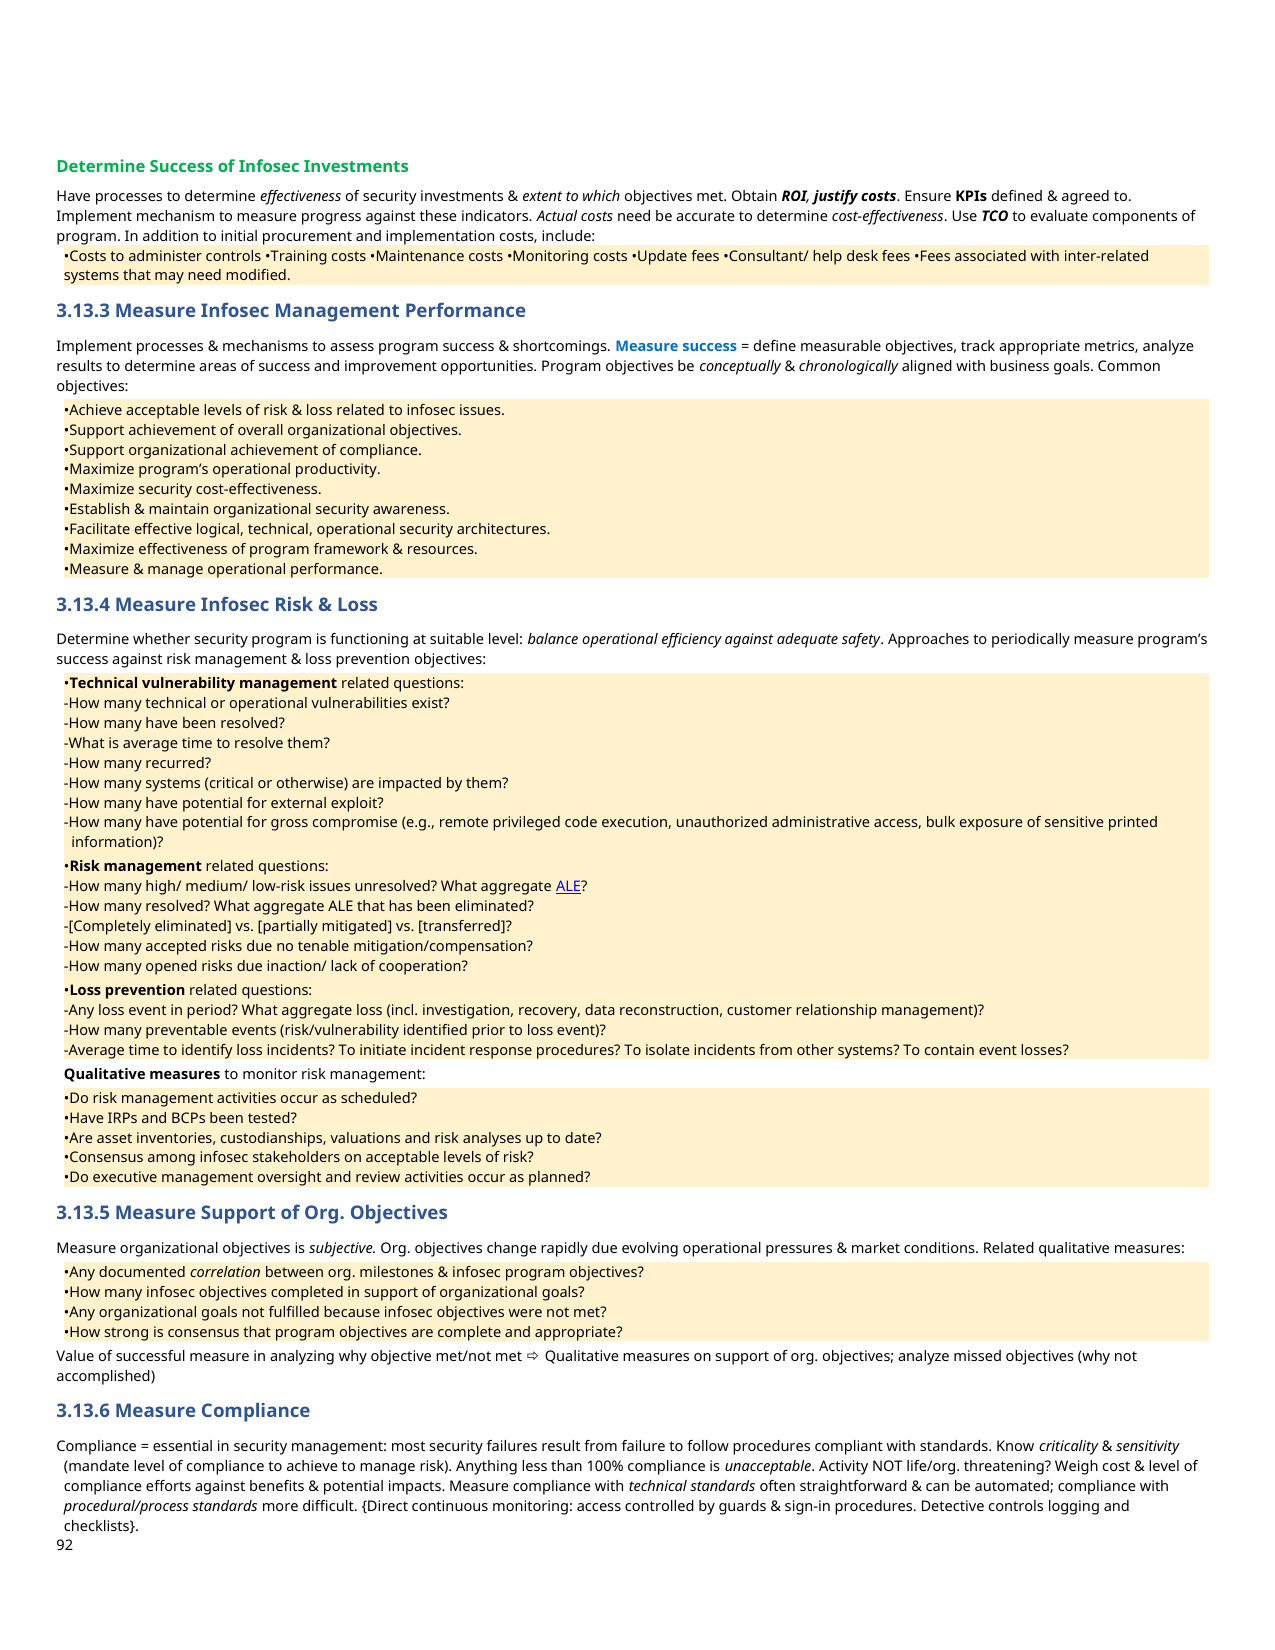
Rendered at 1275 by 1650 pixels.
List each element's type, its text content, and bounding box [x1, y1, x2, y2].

text -How many preventable events (risk/vulnerability identified prior to loss event)? [64, 1019, 1209, 1039]
text •Costs to administer controls •Training costs •Maintenance costs •Monitoring costs •Update fees •Consultant/ help desk fees •Fees associated with inter-related systems that may need modified. [64, 245, 1209, 285]
text Have processes to determine effectiveness of security investments & extent to which objectives met. Obtain ROI, justify costs. Ensure KPIs defined & agreed to. Implement mechanism to measure progress against these indicators. Actual costs need be accurate to determine cost-effectiveness. Use TCO to evaluate components of program. In addition to initial procurement and implementation costs, include: [56, 186, 1209, 245]
text Determine whether security program is functioning at suitable level: balance operational efficiency against adequate safety. Approaches to periodically measure program’s success against risk management & loss prevention objectives: [56, 629, 1209, 669]
text •Risk management related questions: [64, 856, 1209, 876]
text •How many infosec objectives completed in support of organizational goals? [64, 1282, 1209, 1301]
text Measure organizational objectives is subjective. Org. objectives change rapidly due evolving operational pressures & market conditions. Related qualitative measures: [56, 1238, 1209, 1257]
text -How many opened risks due inaction/ lack of cooperation? [64, 956, 1209, 976]
text Qualitative measures to monitor risk management: [64, 1063, 1209, 1083]
subtitle Determine Success of Infosec Investments [56, 154, 1209, 177]
text •Maximize security cost-effectiveness. [64, 479, 1209, 499]
text -How many recurred? [64, 753, 1209, 772]
text Implement processes & mechanisms to assess program success & shortcomings. Measure success = define measurable objectives, track appropriate metrics, analyze results to determine areas of success and improvement opportunities. Program objectives be conceptually & chronologically aligned with business goals. Common objectives: [56, 336, 1209, 395]
text •Achieve acceptable levels of risk & loss related to infosec issues. [64, 399, 1209, 419]
text •Are asset inventories, custodianships, valuations and risk analyses up to date? [64, 1127, 1209, 1147]
text •Consensus among infosec stakeholders on acceptable levels of risk? [64, 1147, 1209, 1167]
text •Do executive management oversight and review activities occur as planned? [64, 1167, 1209, 1187]
text •Support organizational achievement of compliance. [64, 439, 1209, 459]
subtitle 3.13.4 Measure Infosec Risk & Loss [56, 591, 1209, 617]
text •Facilitate effective logical, technical, operational security architectures. [64, 519, 1209, 539]
text •Have IRPs and BCPs been tested? [64, 1107, 1209, 1127]
text •Maximize effectiveness of program framework & resources. [64, 539, 1209, 559]
text •Measure & manage operational performance. [64, 559, 1209, 578]
text -Any loss event in period? What aggregate loss (incl. investigation, recovery, data reconstruction, customer relationship management)? [64, 1000, 1209, 1019]
text •Any documented correlation between org. milestones & infosec program objectives? [64, 1262, 1209, 1282]
text •How strong is consensus that program objectives are complete and appropriate? [64, 1321, 1209, 1341]
text -How many systems (critical or otherwise) are impacted by them? [64, 772, 1209, 792]
text •Establish & maintain organizational security awareness. [64, 499, 1209, 519]
text -What is average time to resolve them? [64, 733, 1209, 753]
text -Average time to identify loss incidents? To initiate incident response procedures? To isolate incidents from other systems? To contain event losses? [64, 1039, 1209, 1059]
text -[Completely eliminated] vs. [partially mitigated] vs. [transferred]? [64, 916, 1209, 936]
text •Loss prevention related questions: [64, 980, 1209, 1000]
text -How many accepted risks due no tenable mitigation/compensation? [64, 936, 1209, 956]
text •Technical vulnerability management related questions: [64, 673, 1209, 693]
text -How many have potential for gross compromise (e.g., remote privileged code execution, unauthorized administrative access, bulk exposure of sensitive printed information)? [64, 812, 1209, 852]
text -How many high/ medium/ low-risk issues unresolved? What aggregate ALE? [64, 876, 1209, 896]
text -How many technical or operational vulnerabilities exist? [64, 693, 1209, 713]
text •Support achievement of overall organizational objectives. [64, 419, 1209, 439]
text •Maximize program’s operational productivity. [64, 459, 1209, 479]
text Value of successful measure in analyzing why objective met/not met Qualitative measures on support of org. objectives; analyze missed objectives (why not accomplished) [56, 1345, 1209, 1385]
text •Do risk management activities occur as scheduled? [64, 1088, 1209, 1107]
text -How many have potential for external exploit? [64, 792, 1209, 812]
subtitle 3.13.6 Measure Compliance [56, 1398, 1209, 1423]
subtitle 3.13.3 Measure Infosec Management Performance [56, 298, 1209, 323]
text -How many have been resolved? [64, 713, 1209, 733]
text Compliance = essential in security management: most security failures result from failure to follow procedures compliant with standards. Know criticality & sensitivity (mandate level of compliance to achieve to manage risk). Anything less than 100% compliance is unacceptable. Activity NOT life/org. threatening? Weigh cost & level of compliance efforts against benefits & potential impacts. Measure compliance with technical standards often straightforward & can be automated; compliance with procedural/process standards more difficult. {Direct continuous monitoring: access controlled by guards & sign-in procedures. Detective controls logging and checklists}. [56, 1436, 1209, 1535]
subtitle 3.13.5 Measure Support of Org. Objectives [56, 1199, 1209, 1225]
text •Any organizational goals not fulfilled because infosec objectives were not met? [64, 1301, 1209, 1321]
text -How many resolved? What aggregate ALE that has been eliminated? [64, 896, 1209, 916]
